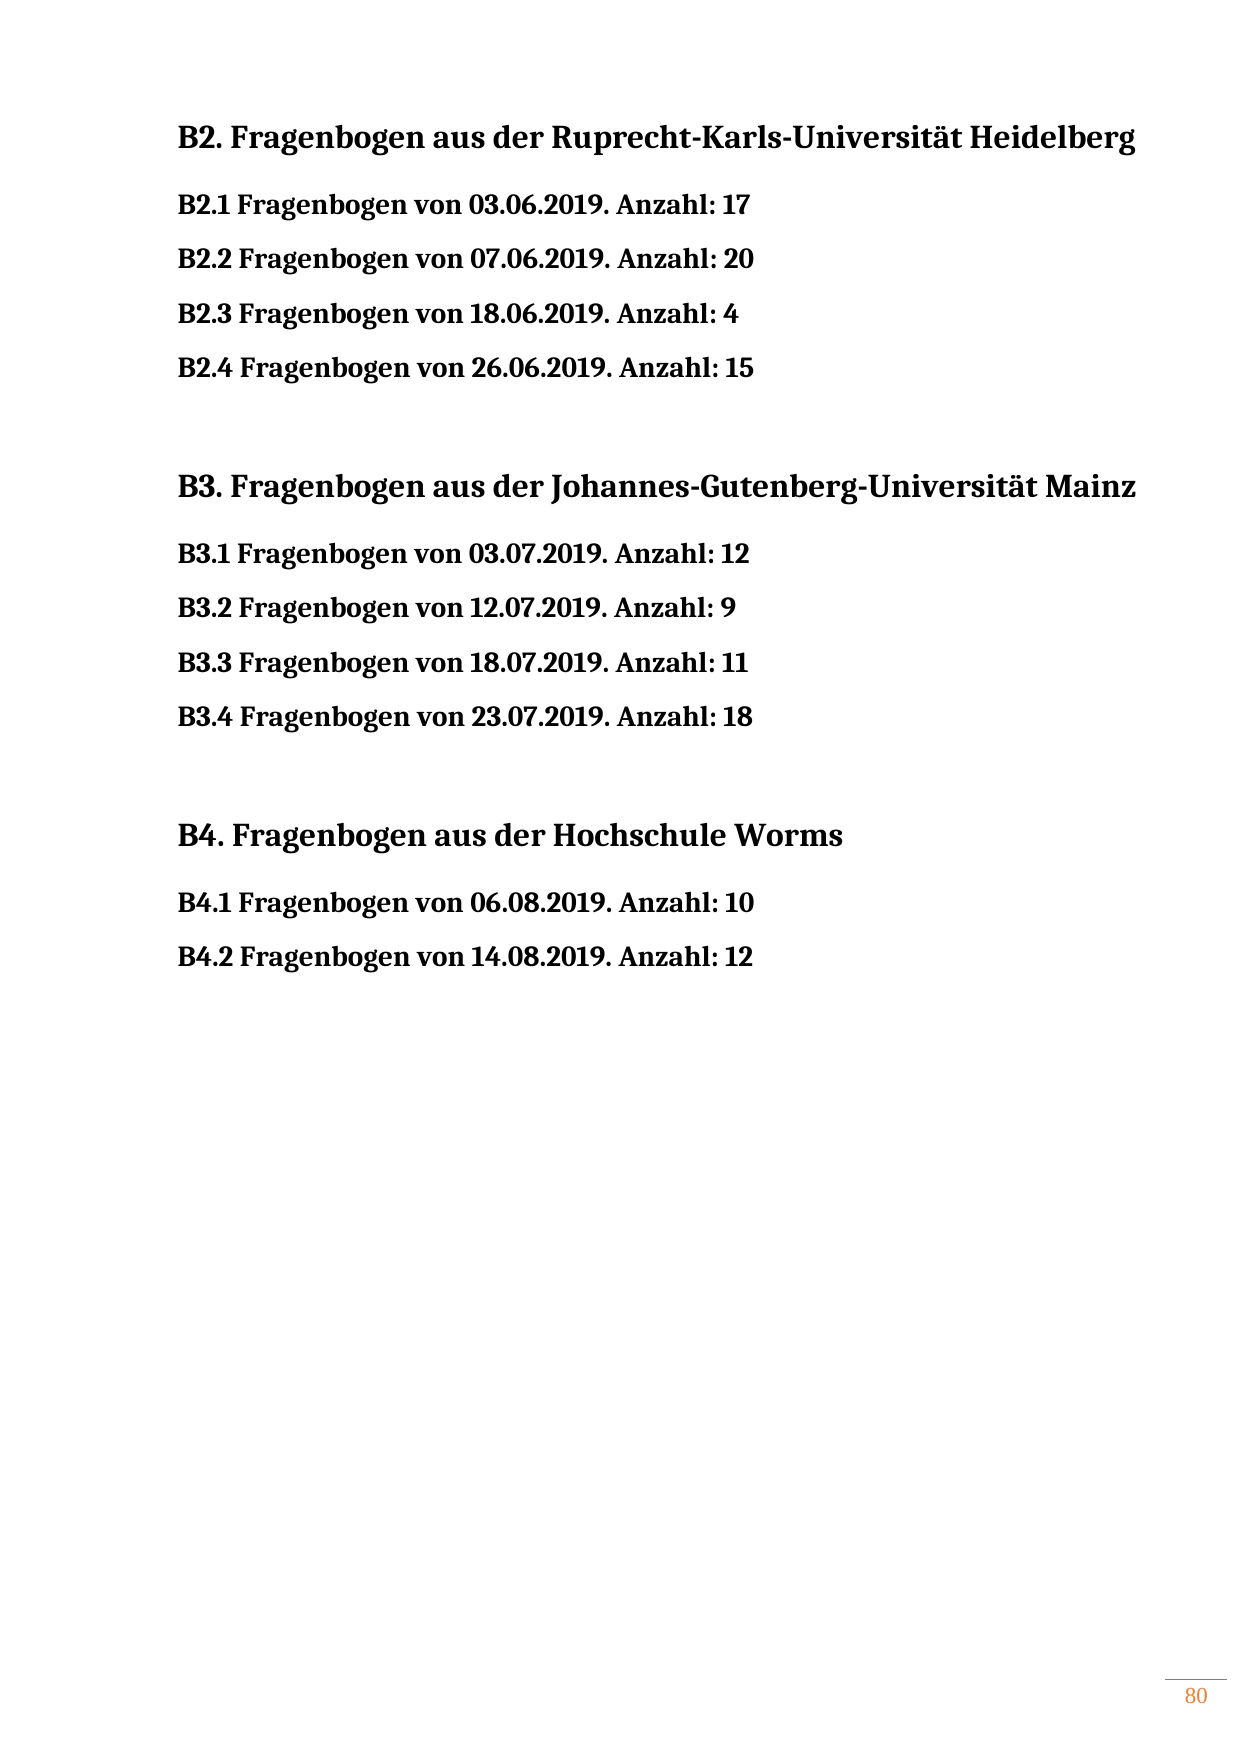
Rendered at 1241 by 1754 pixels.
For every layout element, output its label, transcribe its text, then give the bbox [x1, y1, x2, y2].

subtitle B2.1 Fragenbogen von 03.06.2019. Anzahl: 17 [177, 188, 1152, 222]
subtitle B3.4 Fragenbogen von 23.07.2019. Anzahl: 18 [177, 701, 1152, 734]
subtitle B3.3 Fragenbogen von 18.07.2019. Anzahl: 11 [177, 646, 1152, 679]
subtitle B4. Fragenbogen aus der Hochschule Worms [177, 816, 1152, 854]
subtitle B4.2 Fragenbogen von 14.08.2019. Anzahl: 12 [177, 941, 1152, 974]
subtitle B2.4 Fragenbogen von 26.06.2019. Anzahl: 15 [177, 352, 1152, 385]
subtitle B3.2 Fragenbogen von 12.07.2019. Anzahl: 9 [177, 592, 1152, 625]
subtitle B4.1 Fragenbogen von 06.08.2019. Anzahl: 10 [177, 886, 1152, 919]
subtitle B2.3 Fragenbogen von 18.06.2019. Anzahl: 4 [177, 297, 1152, 331]
subtitle B3.1 Fragenbogen von 03.07.2019. Anzahl: 12 [177, 537, 1152, 571]
subtitle B2. Fragenbogen aus der Ruprecht-Karls-Universität Heidelberg [177, 118, 1152, 156]
subtitle B2.2 Fragenbogen von 07.06.2019. Anzahl: 20 [177, 243, 1152, 276]
subtitle B3. Fragenbogen aus der Johannes-Gutenberg-Universität Mainz [177, 467, 1152, 505]
